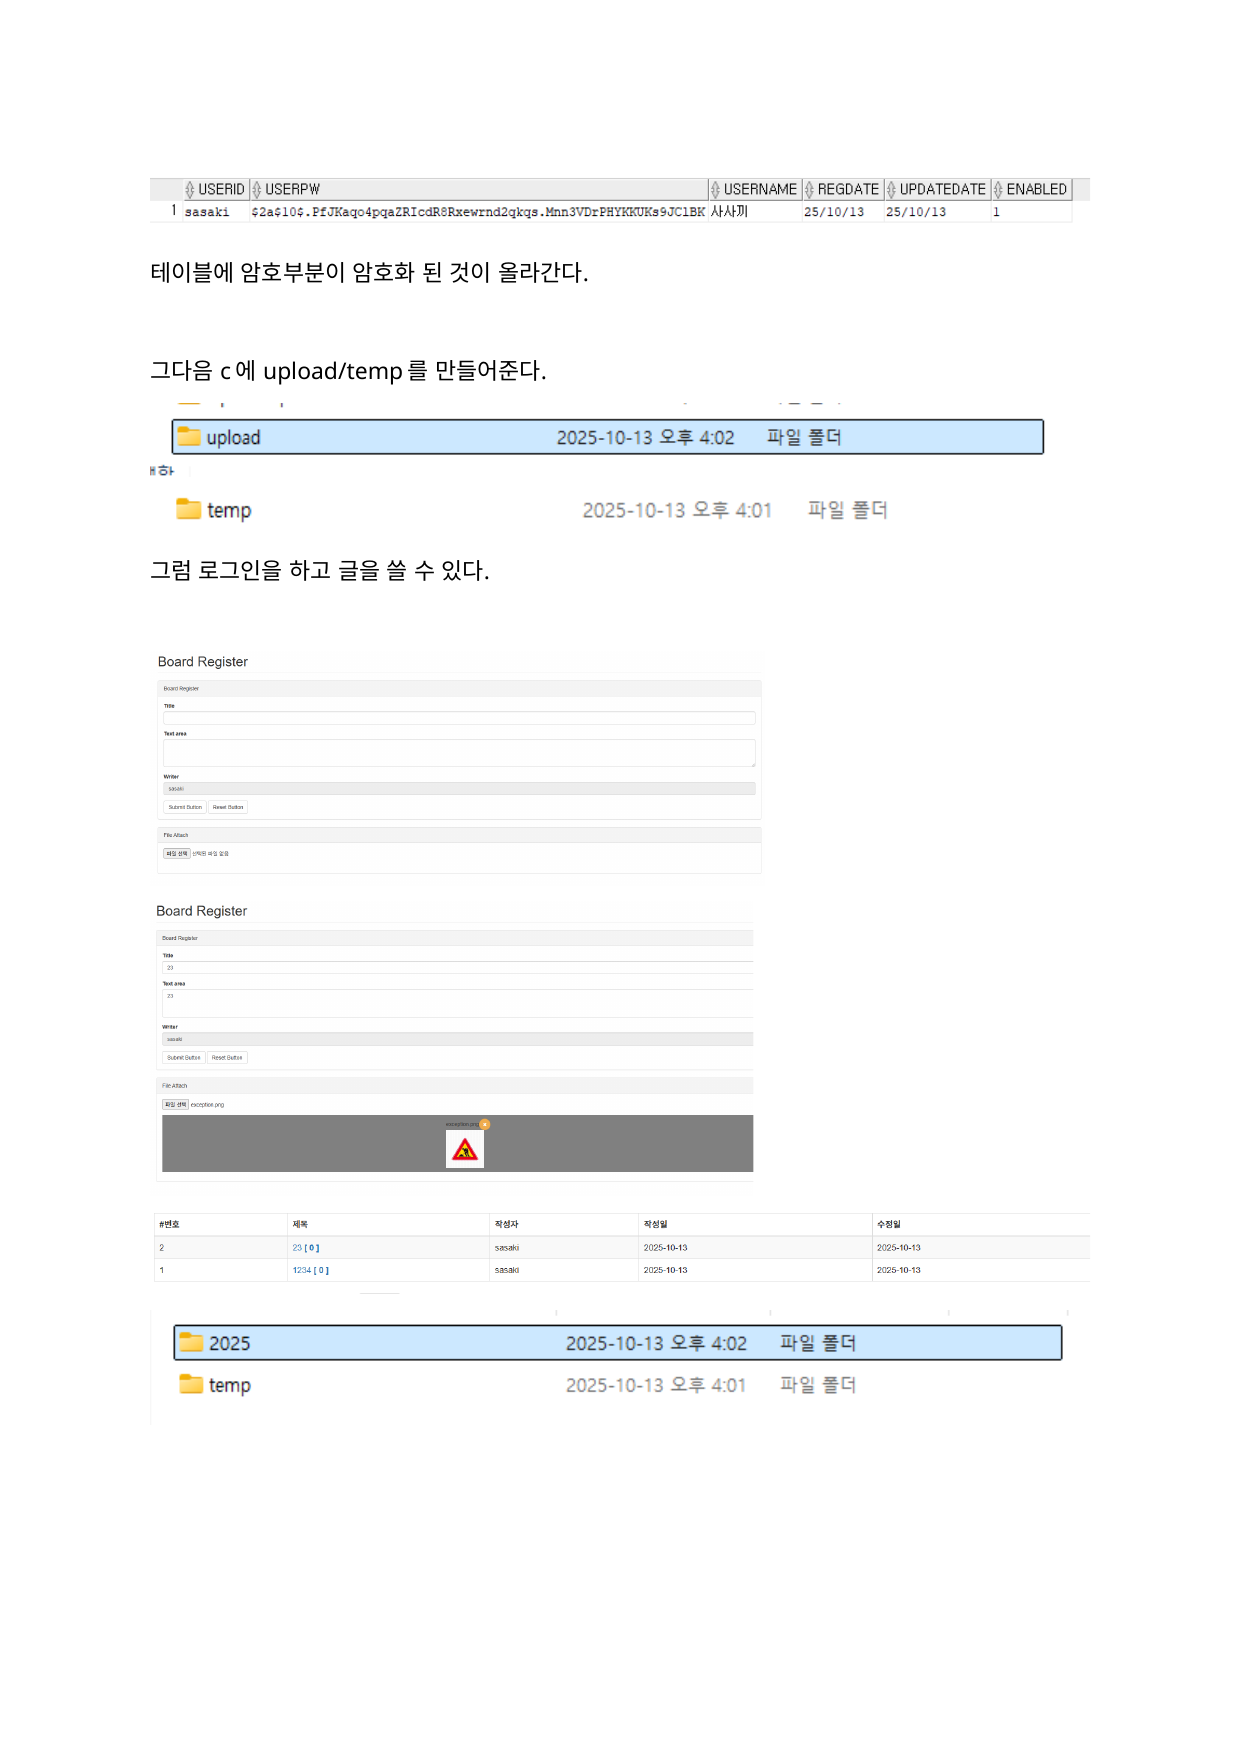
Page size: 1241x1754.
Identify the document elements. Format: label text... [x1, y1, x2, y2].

picture [150, 1212, 1091, 1294]
picture [150, 901, 754, 1196]
picture [150, 177, 1091, 239]
text 그럼 로그인을 하고 글을 쓸 수 있다. [150, 553, 1090, 587]
picture [150, 1310, 1091, 1425]
picture [150, 403, 1091, 477]
picture [150, 492, 919, 537]
picture [150, 651, 765, 886]
text 테이블에 암호부분이 암호화 된 것이 올라간다. [150, 255, 1090, 289]
text 그다음 c에 upload/temp를 만들어준다. [150, 353, 1090, 387]
